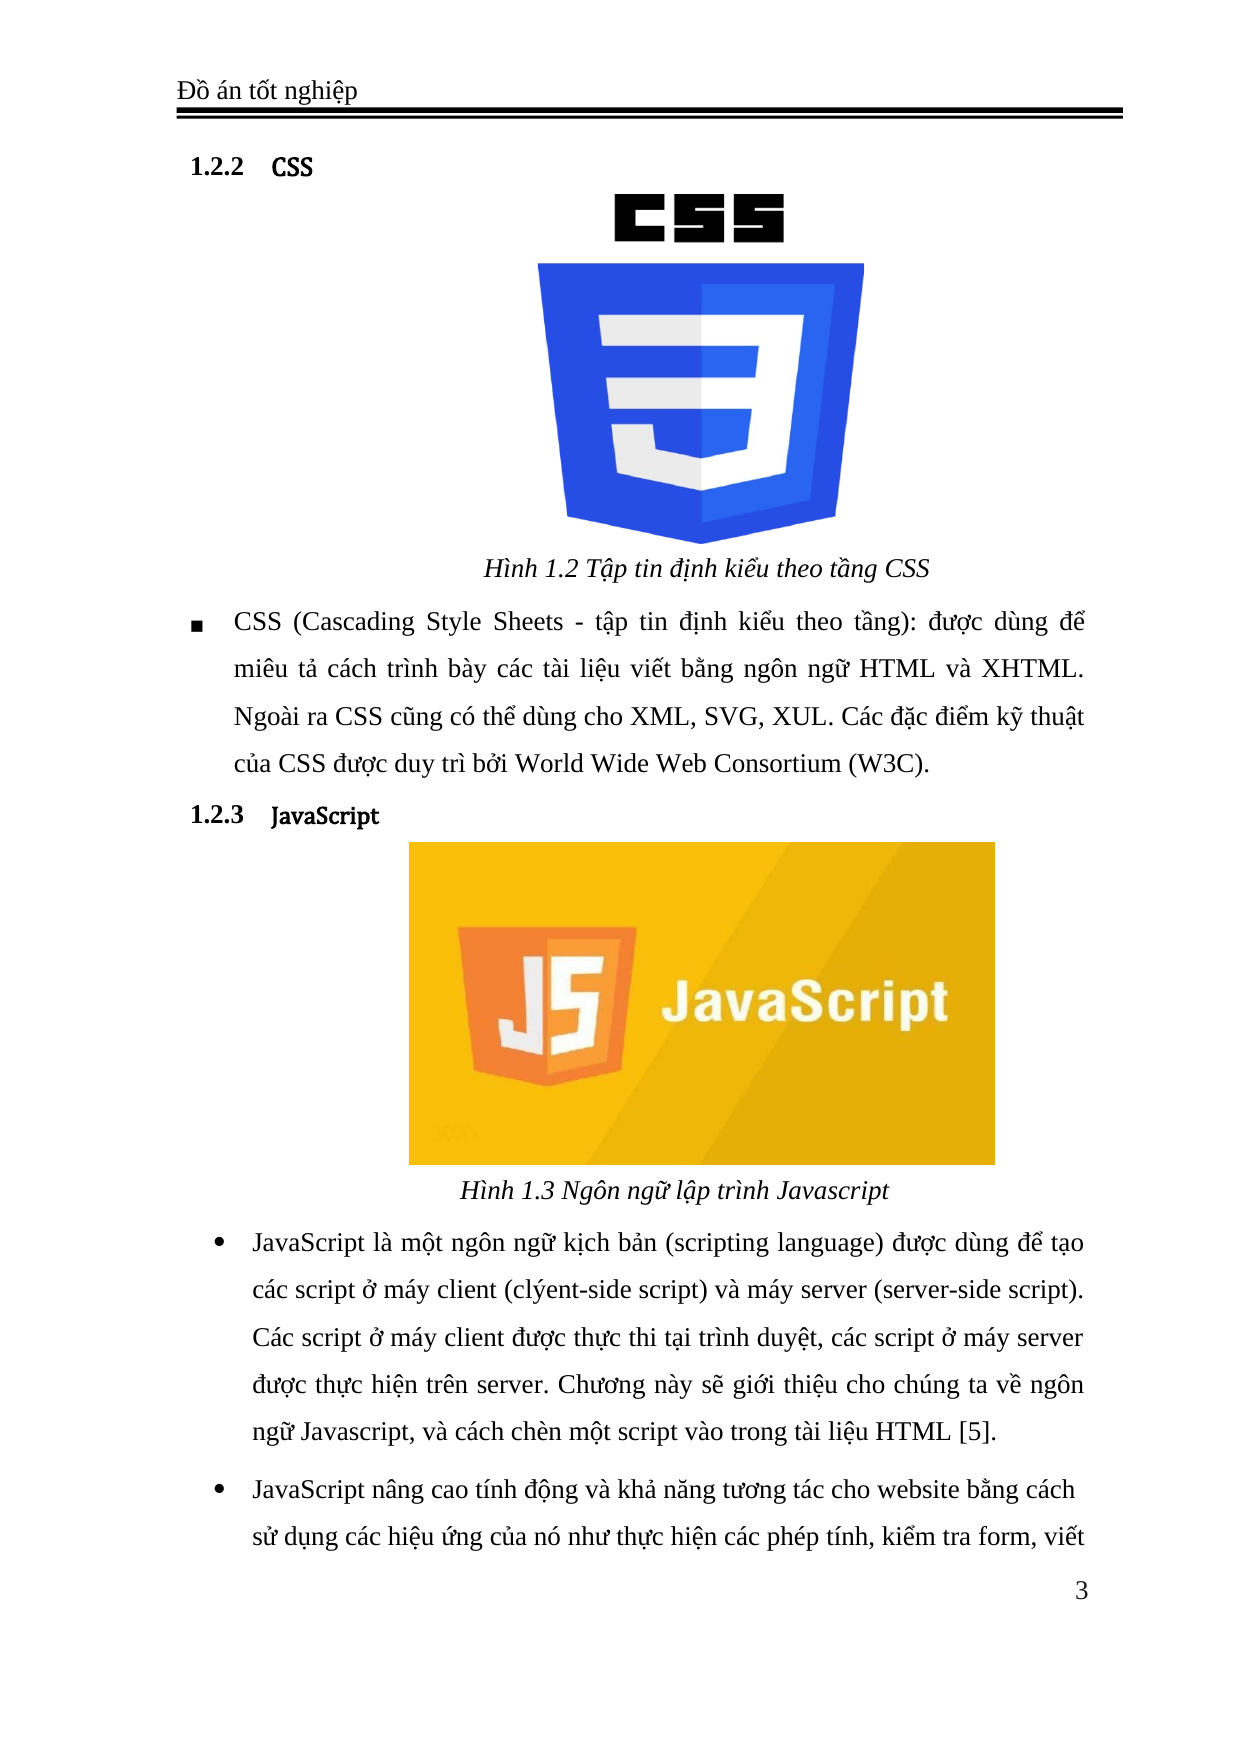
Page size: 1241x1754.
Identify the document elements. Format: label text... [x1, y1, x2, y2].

subtitle CSS [190, 150, 1088, 182]
picture [408, 842, 996, 1165]
subtitle JavaScript [190, 798, 1088, 829]
list CSS (Cascading Style Sheets - tập tin định kiểu theo tầng): được dùng để miêu tả cách trình bày các tài liệu viết bằng ngôn ngữ HTML và XHTML. Ngoài ra CSS cũng có thể dùng cho XML, SVG, XUL. Các đặc điểm kỹ thuật của CSS được duy trì bởi World Wide Web Consortium (W3C). [190, 213, 1086, 778]
picture [537, 194, 865, 544]
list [214, 1473, 1086, 1551]
